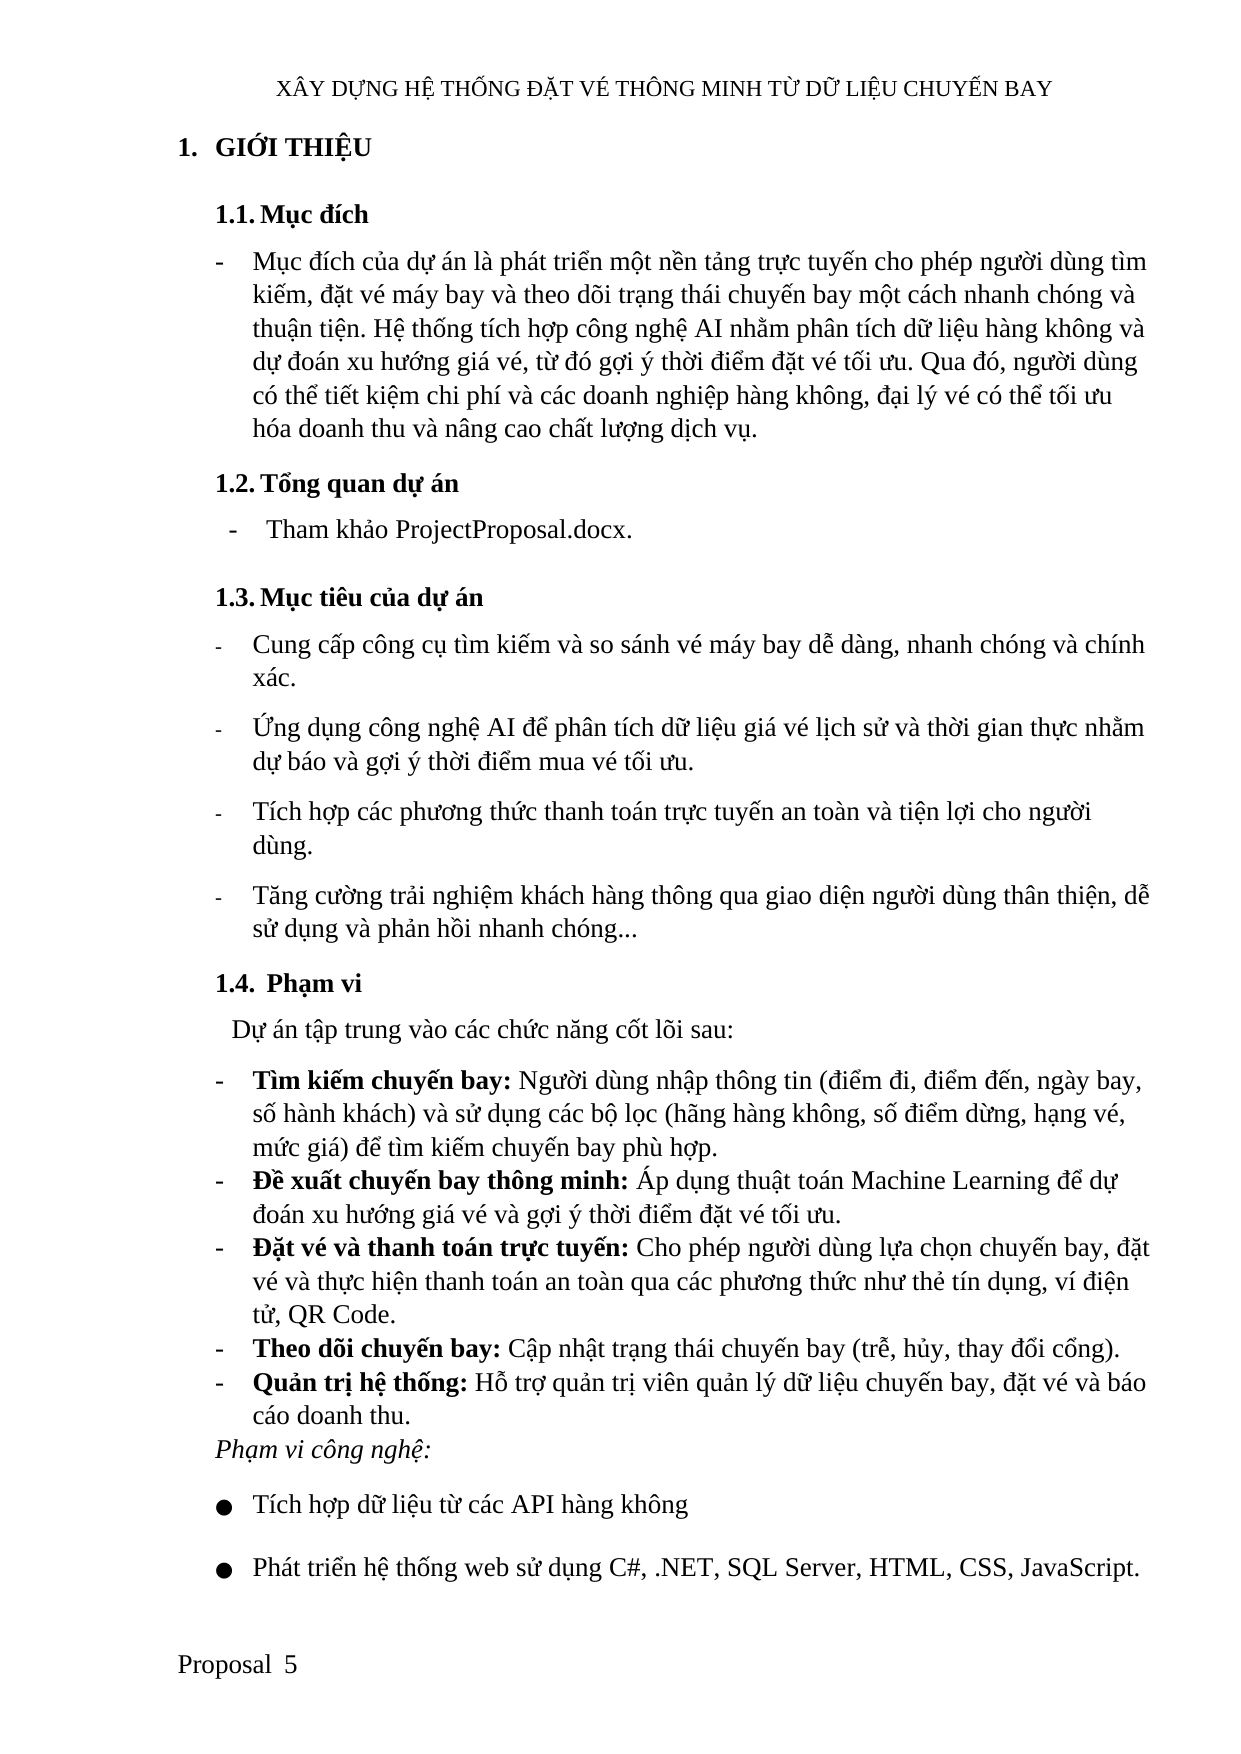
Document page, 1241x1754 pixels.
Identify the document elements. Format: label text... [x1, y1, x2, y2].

subtitle Tổng quan dự án [215, 467, 1152, 498]
subtitle Mục đích [215, 198, 1152, 229]
list Tích hợp các phương thức thanh toán trực tuyến an toàn và tiện lợi cho người dùng. [215, 795, 1152, 860]
subtitle Mục tiêu của dự án [215, 581, 1152, 612]
subtitle Phạm vi [215, 967, 1152, 998]
list Đề xuất chuyến bay thông minh: Áp dụng thuật toán Machine Learning để dự đoán xu hướng giá vé và gợi ý thời điểm đặt vé tối ưu. [215, 1164, 1152, 1229]
list Theo dõi chuyến bay: Cập nhật trạng thái chuyến bay (trễ, hủy, thay đổi cổng). [215, 1332, 1152, 1363]
subtitle GIỚI THIỆU [177, 131, 1152, 162]
list Quản trị hệ thống: Hỗ trợ quản trị viên quản lý dữ liệu chuyến bay, đặt vé và báo cáo doanh thu. [215, 1366, 1152, 1430]
list Tham khảo ProjectProposal.docx. [228, 513, 1152, 545]
list Ứng dụng công nghệ AI để phân tích dữ liệu giá vé lịch sử và thời gian thực nhằm dự báo và gợi ý thời điểm mua vé tối ưu. [215, 711, 1152, 776]
list Tìm kiếm chuyến bay: Người dùng nhập thông tin (điểm đi, điểm đến, ngày bay, số hành khách) và sử dụng các bộ lọc (hãng hàng không, số điểm dừng, hạng vé, mức giá) để tìm kiếm chuyến bay phù hợp. [215, 1064, 1152, 1162]
list Phát triển hệ thống web sử dụng C#, .NET, SQL Server, HTML, CSS, JavaScript. [215, 1546, 1152, 1588]
list Mục đích của dự án là phát triển một nền tảng trực tuyến cho phép người dùng tìm kiếm, đặt vé máy bay và theo dõi trạng thái chuyến bay một cách nhanh chóng và thuận tiện. Hệ thống tích hợp công nghệ AI nhằm phân tích dữ liệu hàng không và dự đoán xu hướng giá vé, từ đó gợi ý thời điểm đặt vé tối ưu. Qua đó, người dùng có thể tiết kiệm chi phí và các doanh nghiệp hàng không, đại lý vé có thể tối ưu hóa doanh thu và nâng cao chất lượng dịch vụ. [215, 245, 1152, 444]
text Dự án tập trung vào các chức năng cốt lõi sau: [177, 1013, 1152, 1045]
list Tăng cường trải nghiệm khách hàng thông qua giao diện người dùng thân thiện, dễ sử dụng và phản hồi nhanh chóng... [215, 879, 1152, 944]
text Phạm vi công nghệ: [215, 1433, 1152, 1464]
list Cung cấp công cụ tìm kiếm và so sánh vé máy bay dễ dàng, nhanh chóng và chính xác. [215, 628, 1152, 692]
list Đặt vé và thanh toán trực tuyến: Cho phép người dùng lựa chọn chuyến bay, đặt vé và thực hiện thanh toán an toàn qua các phương thức như thẻ tín dụng, ví điện tử, QR Code. [215, 1231, 1152, 1330]
list Tích hợp dữ liệu từ các API hàng không [215, 1483, 1152, 1526]
